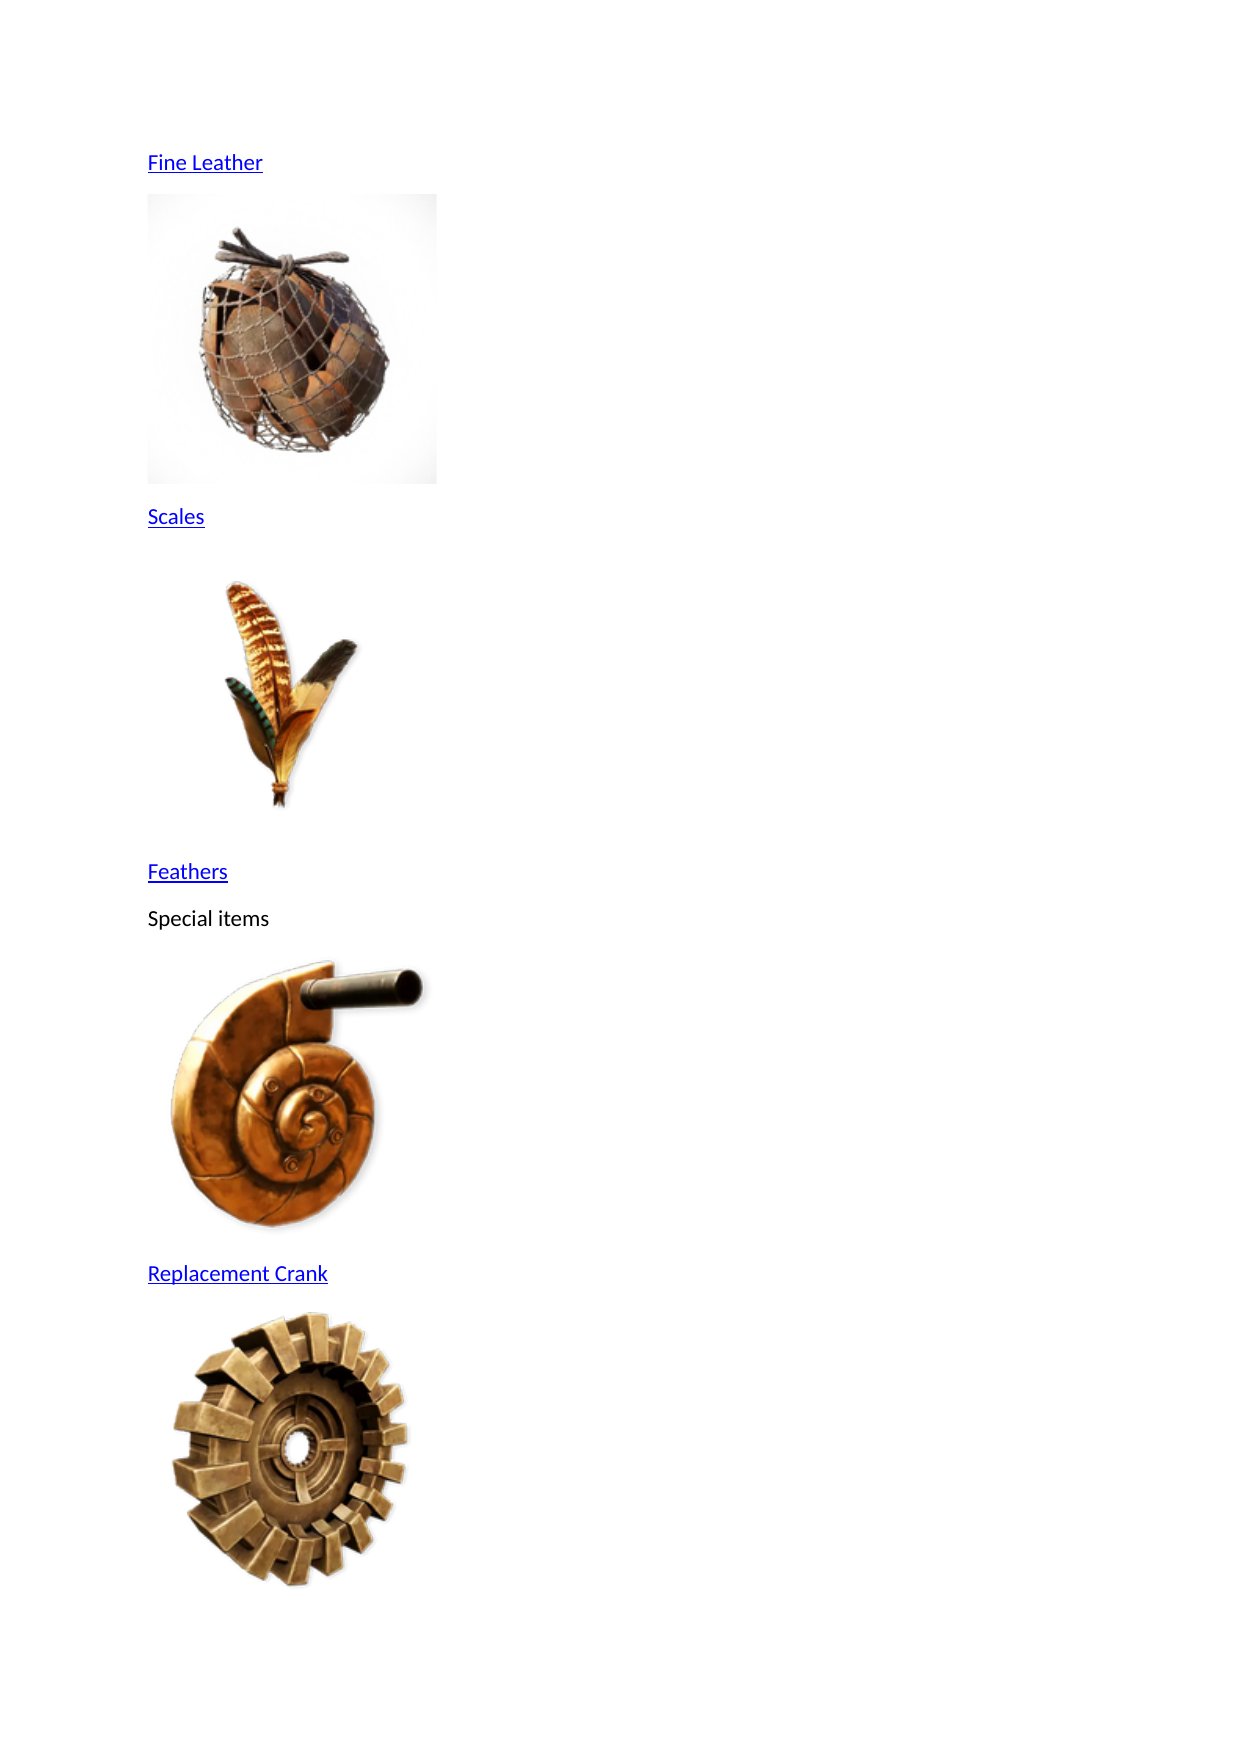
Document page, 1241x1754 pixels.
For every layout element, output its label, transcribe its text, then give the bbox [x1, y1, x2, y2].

picture [147, 951, 437, 1240]
text Replacement Crank [148, 1259, 1093, 1287]
text Feathers [148, 857, 1093, 885]
text Fine Leather [148, 148, 1093, 176]
picture [147, 1305, 437, 1595]
text Scales [148, 502, 1093, 530]
picture [147, 549, 437, 839]
text Special items [148, 904, 1093, 932]
picture [147, 194, 437, 484]
